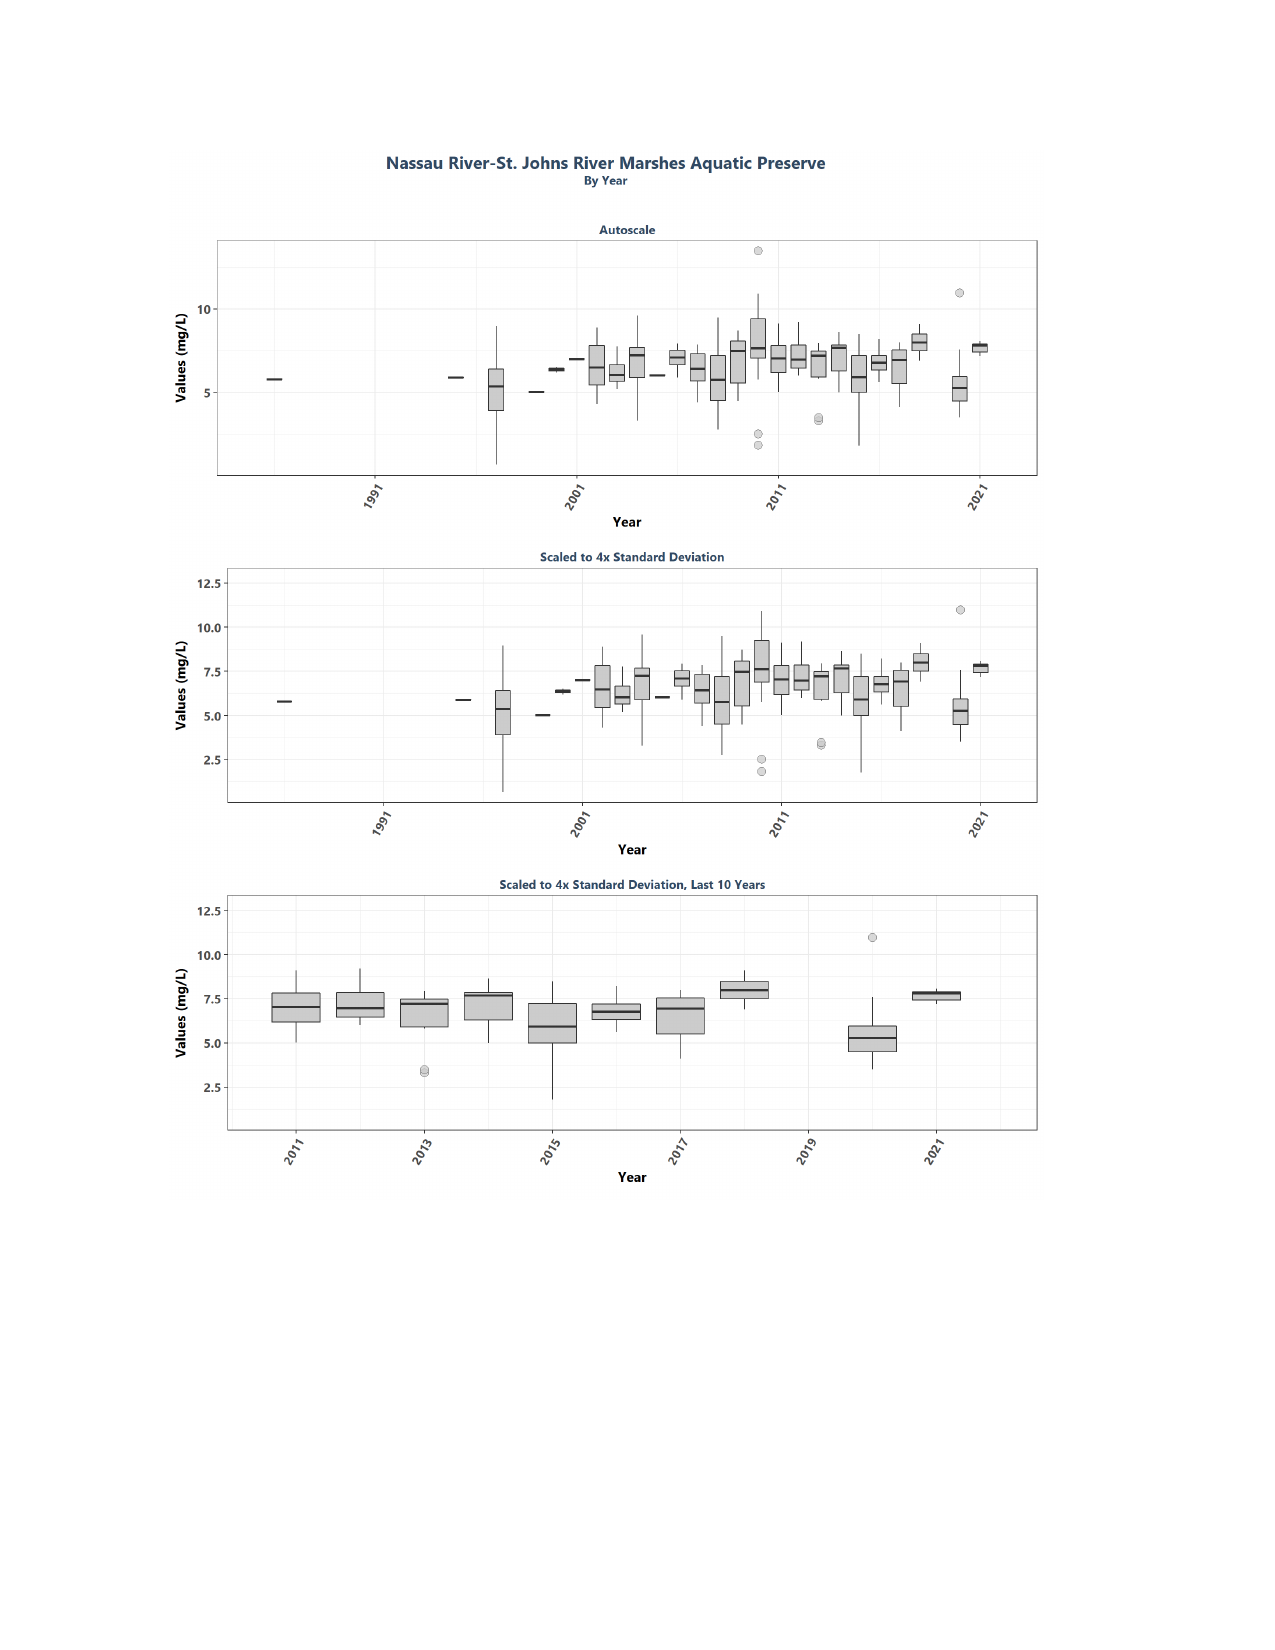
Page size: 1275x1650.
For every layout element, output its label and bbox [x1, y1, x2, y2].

picture [168, 150, 1044, 1200]
